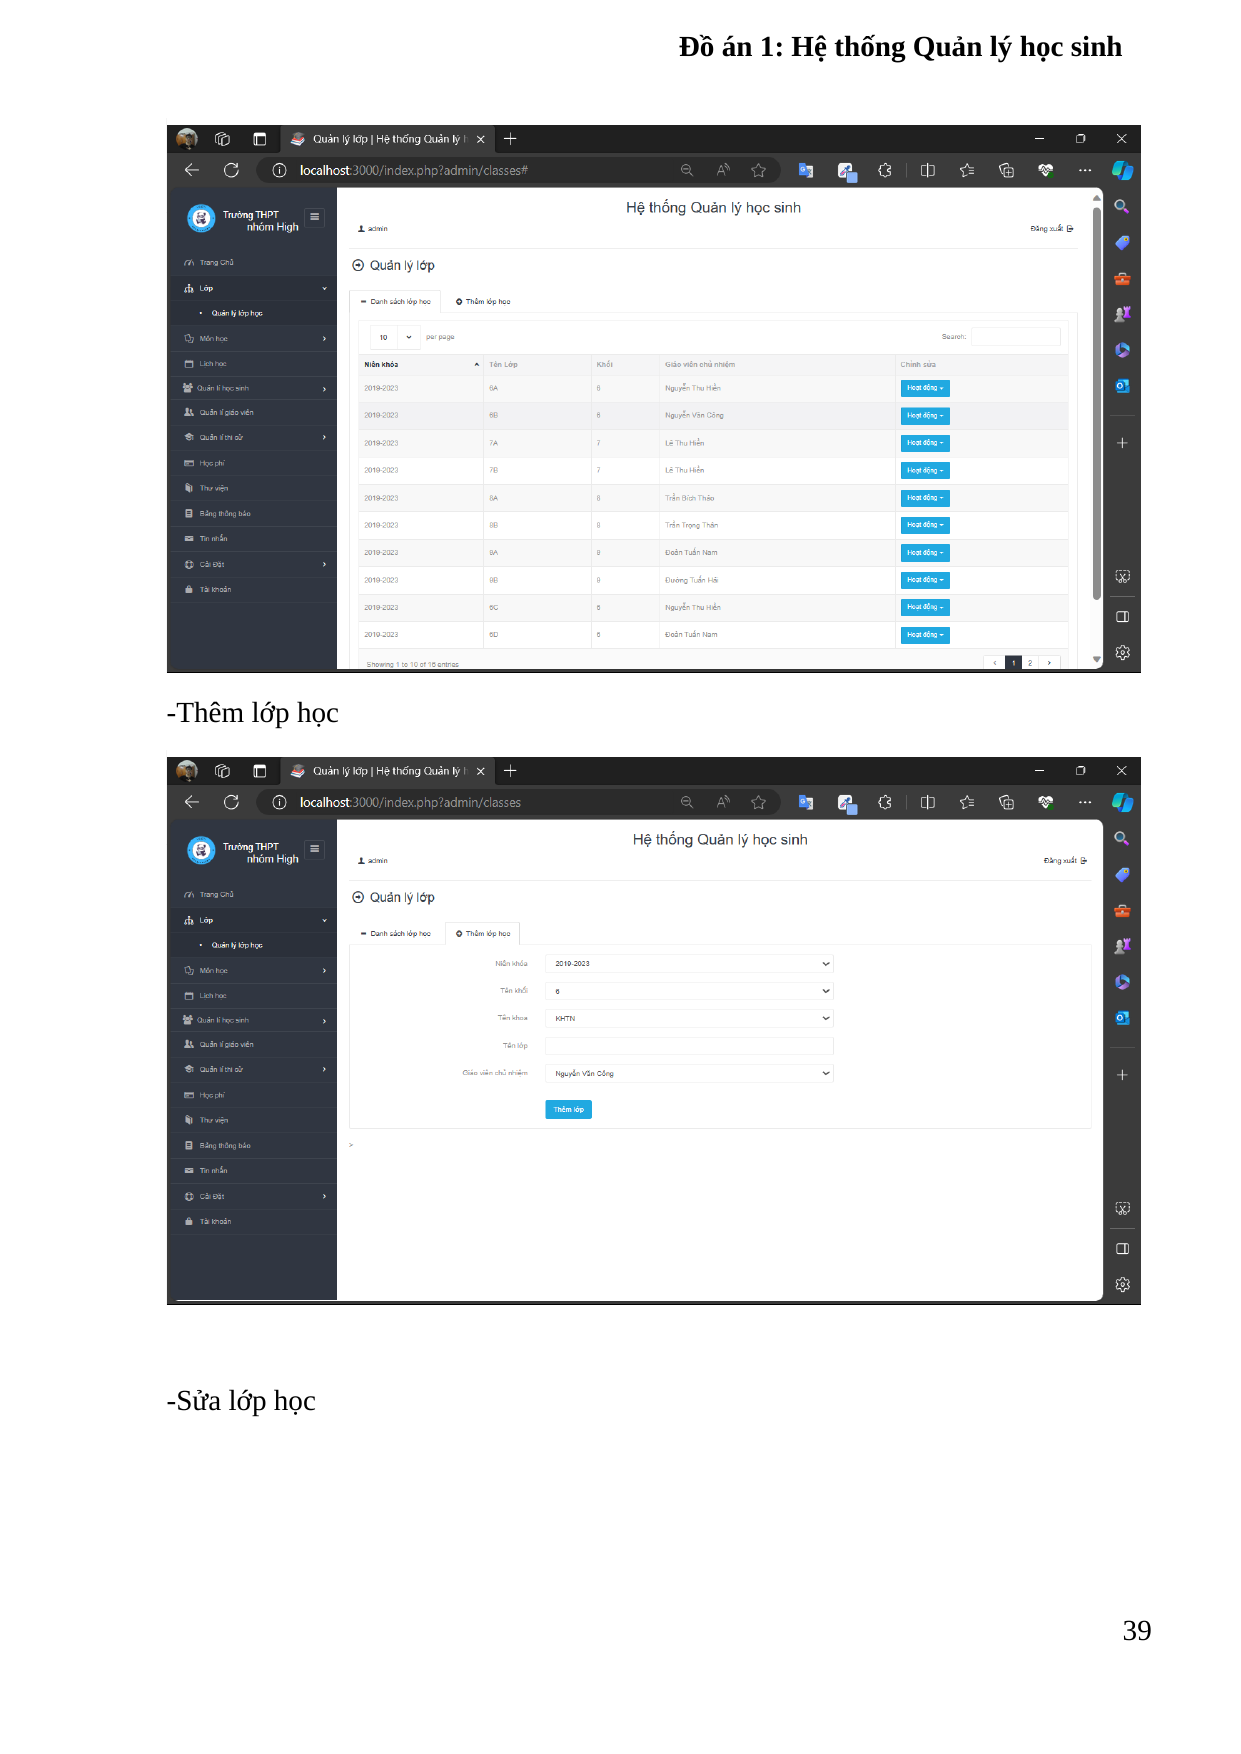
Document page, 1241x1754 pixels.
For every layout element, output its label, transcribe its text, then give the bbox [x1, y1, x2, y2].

picture [166, 750, 1141, 1305]
picture [166, 118, 1141, 673]
text -Thêm lớp học [138, 695, 1122, 728]
text -Sửa lớp học [138, 1383, 1122, 1417]
